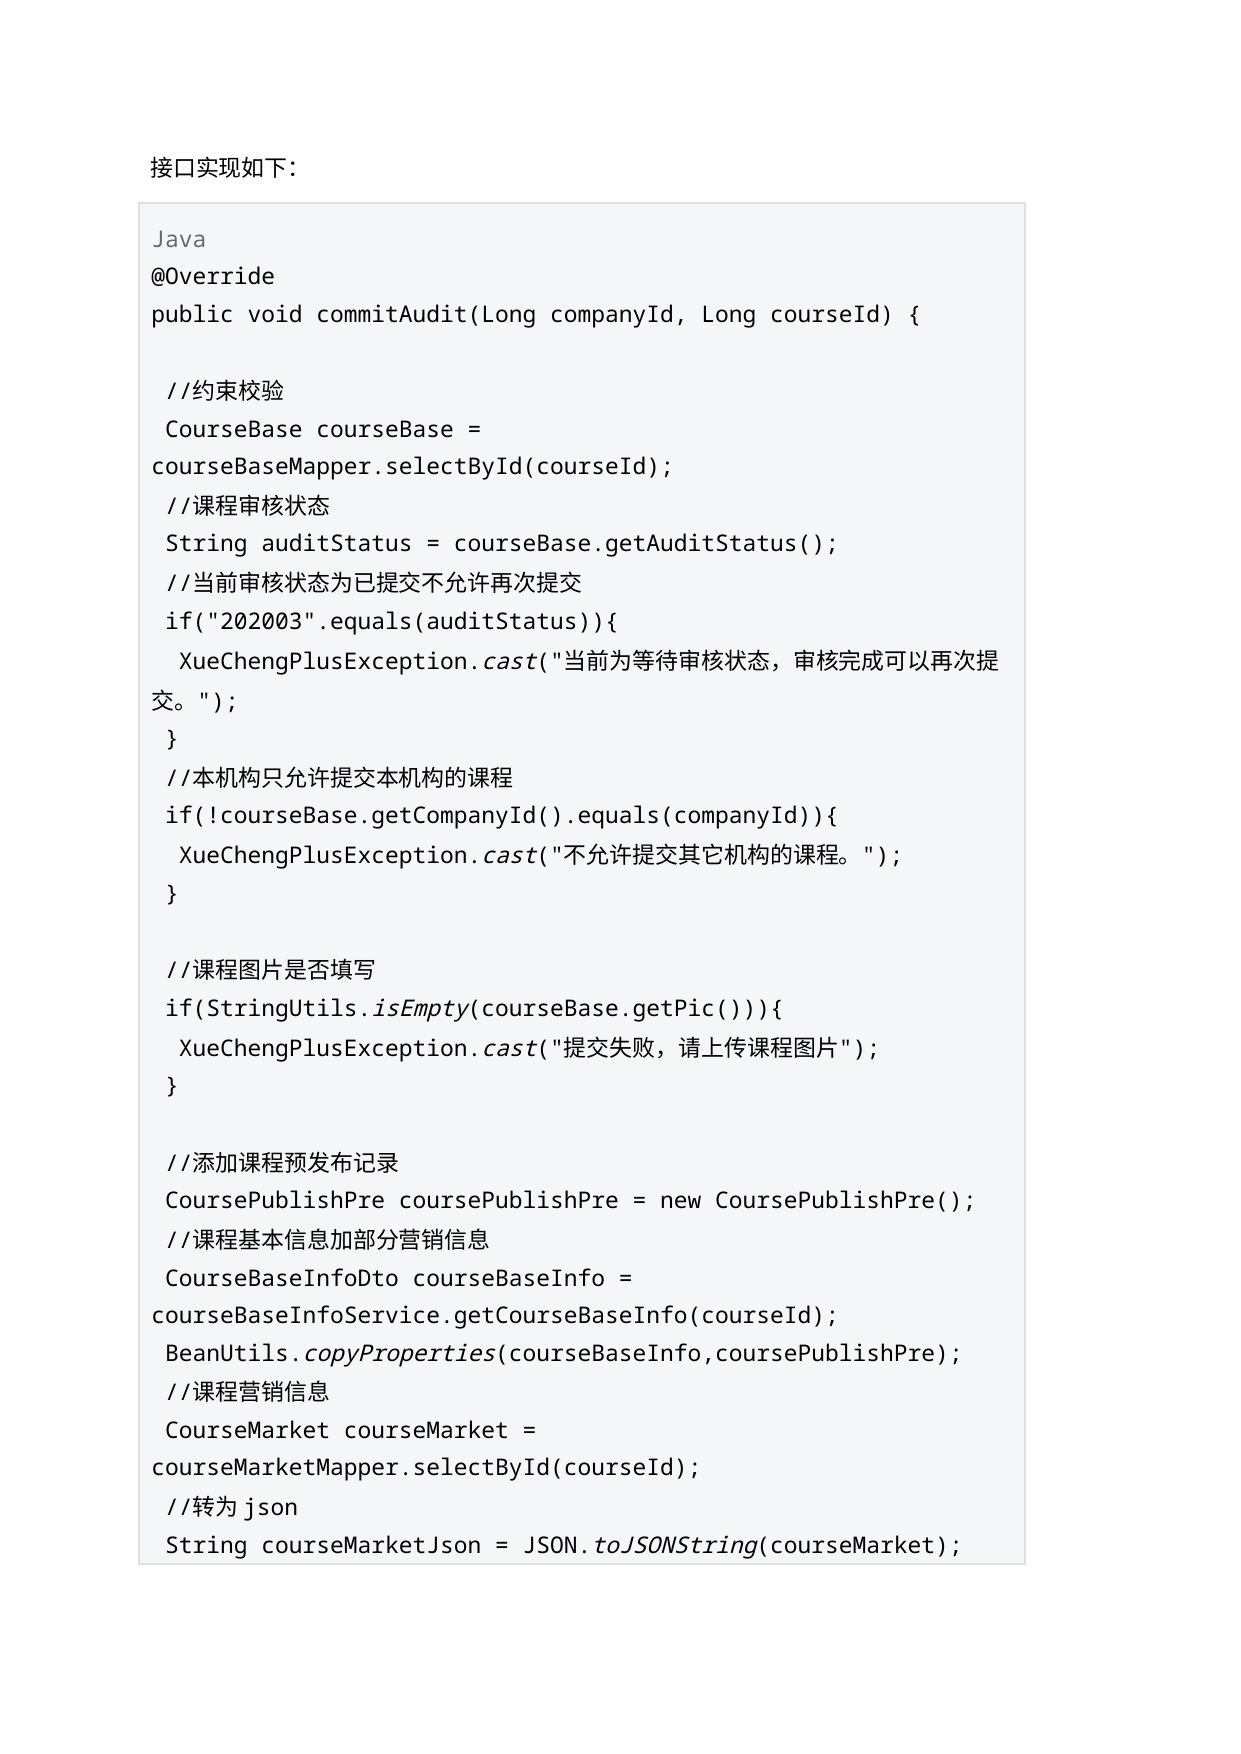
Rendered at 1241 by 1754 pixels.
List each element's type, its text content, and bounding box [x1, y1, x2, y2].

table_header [140, 204, 1024, 1563]
text 接口实现如下： [150, 150, 1090, 183]
